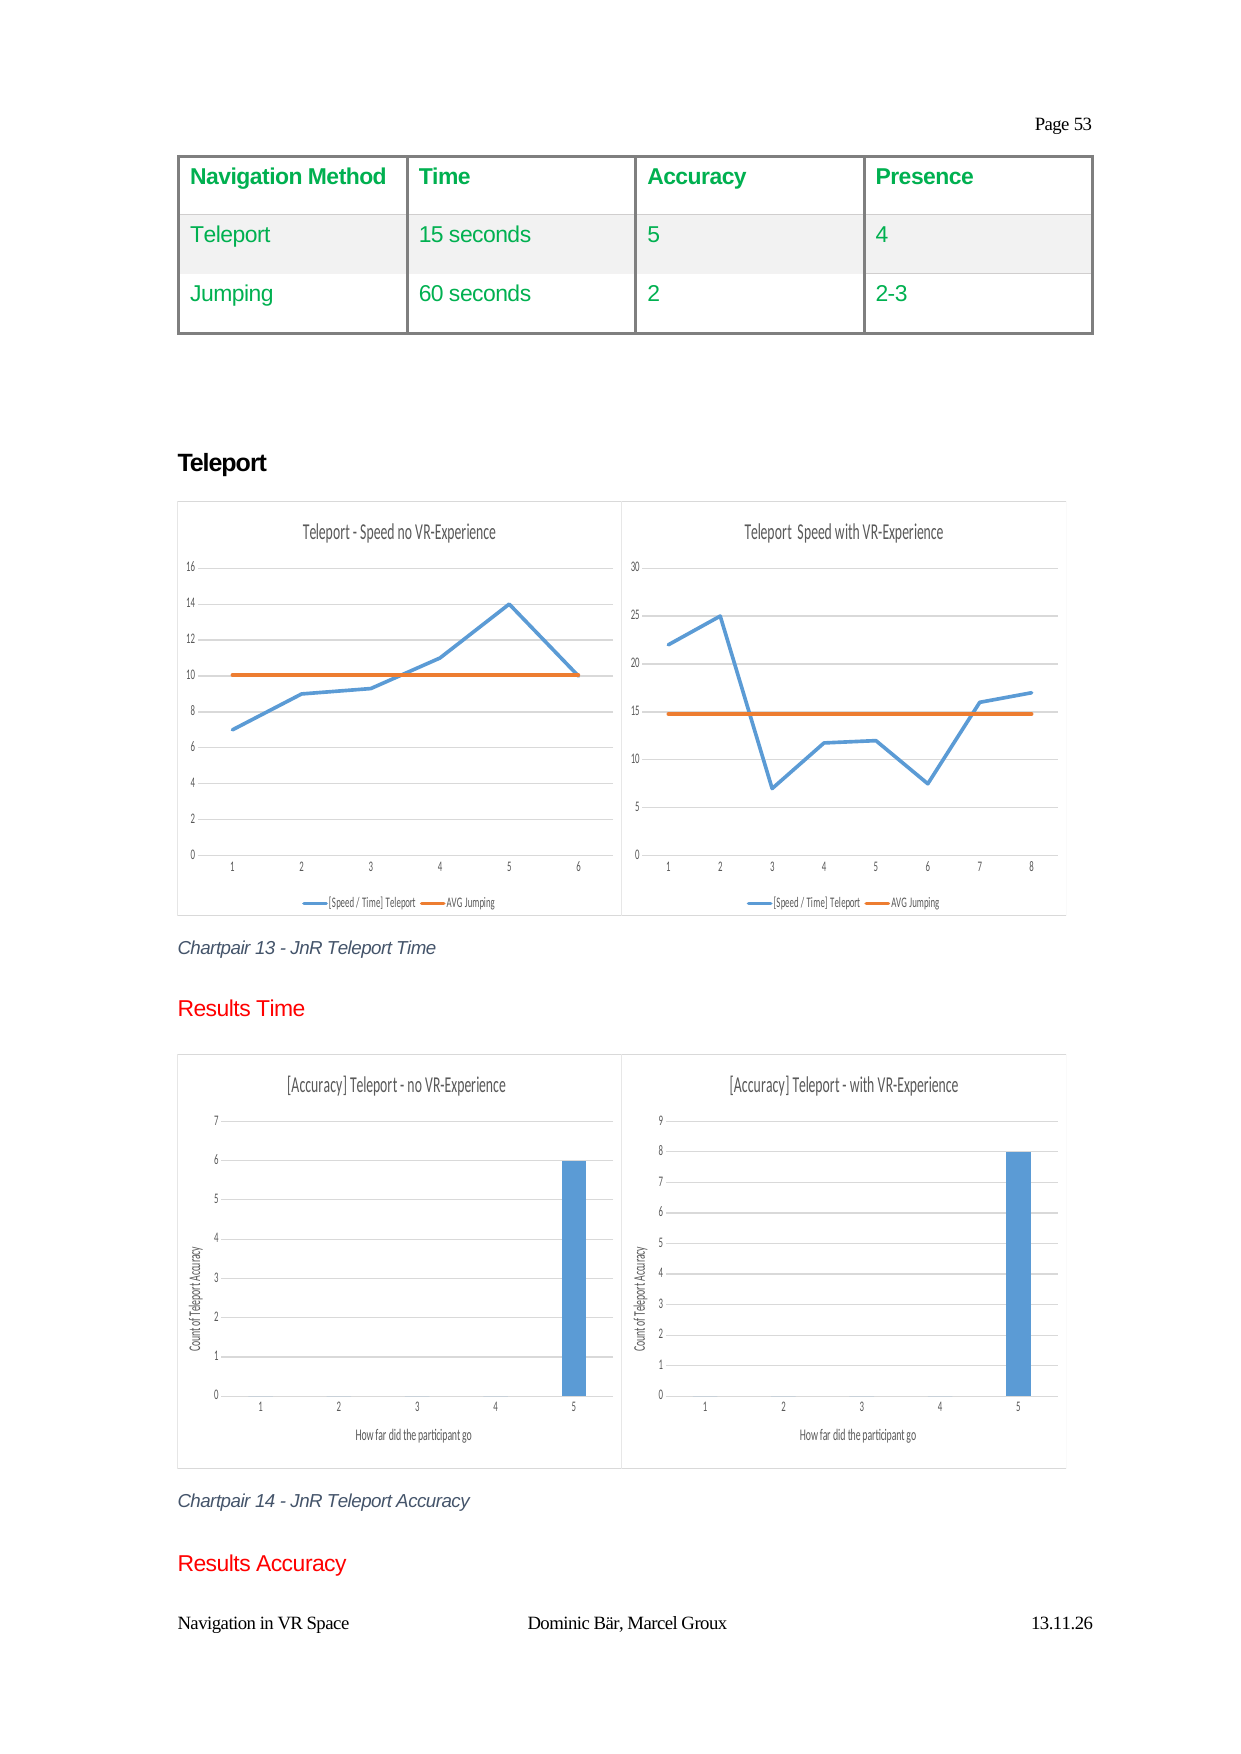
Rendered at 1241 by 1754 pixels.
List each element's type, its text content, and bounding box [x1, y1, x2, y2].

table_header Time [409, 158, 634, 214]
subtitle Teleport [177, 447, 1092, 476]
table_cell 2-3 [866, 274, 1091, 332]
table_header Presence [866, 158, 1091, 214]
table_header Navigation Method [180, 158, 406, 214]
table_cell 60 seconds [409, 274, 634, 332]
table_cell Teleport [180, 215, 406, 273]
table_cell 2 [637, 274, 863, 332]
table_header Accuracy [637, 158, 863, 214]
table_cell 4 [866, 215, 1091, 273]
text Results Accuracy [177, 1548, 1092, 1577]
text Chartpair 13 - JnR Teleport Time [177, 936, 1092, 958]
text Results Time [177, 994, 1092, 1021]
table_cell Jumping [180, 274, 406, 332]
table_cell 15 seconds [409, 215, 634, 273]
table_cell 5 [637, 215, 863, 273]
text Chartpair 14 - JnR Teleport Accuracy [177, 1489, 1092, 1511]
